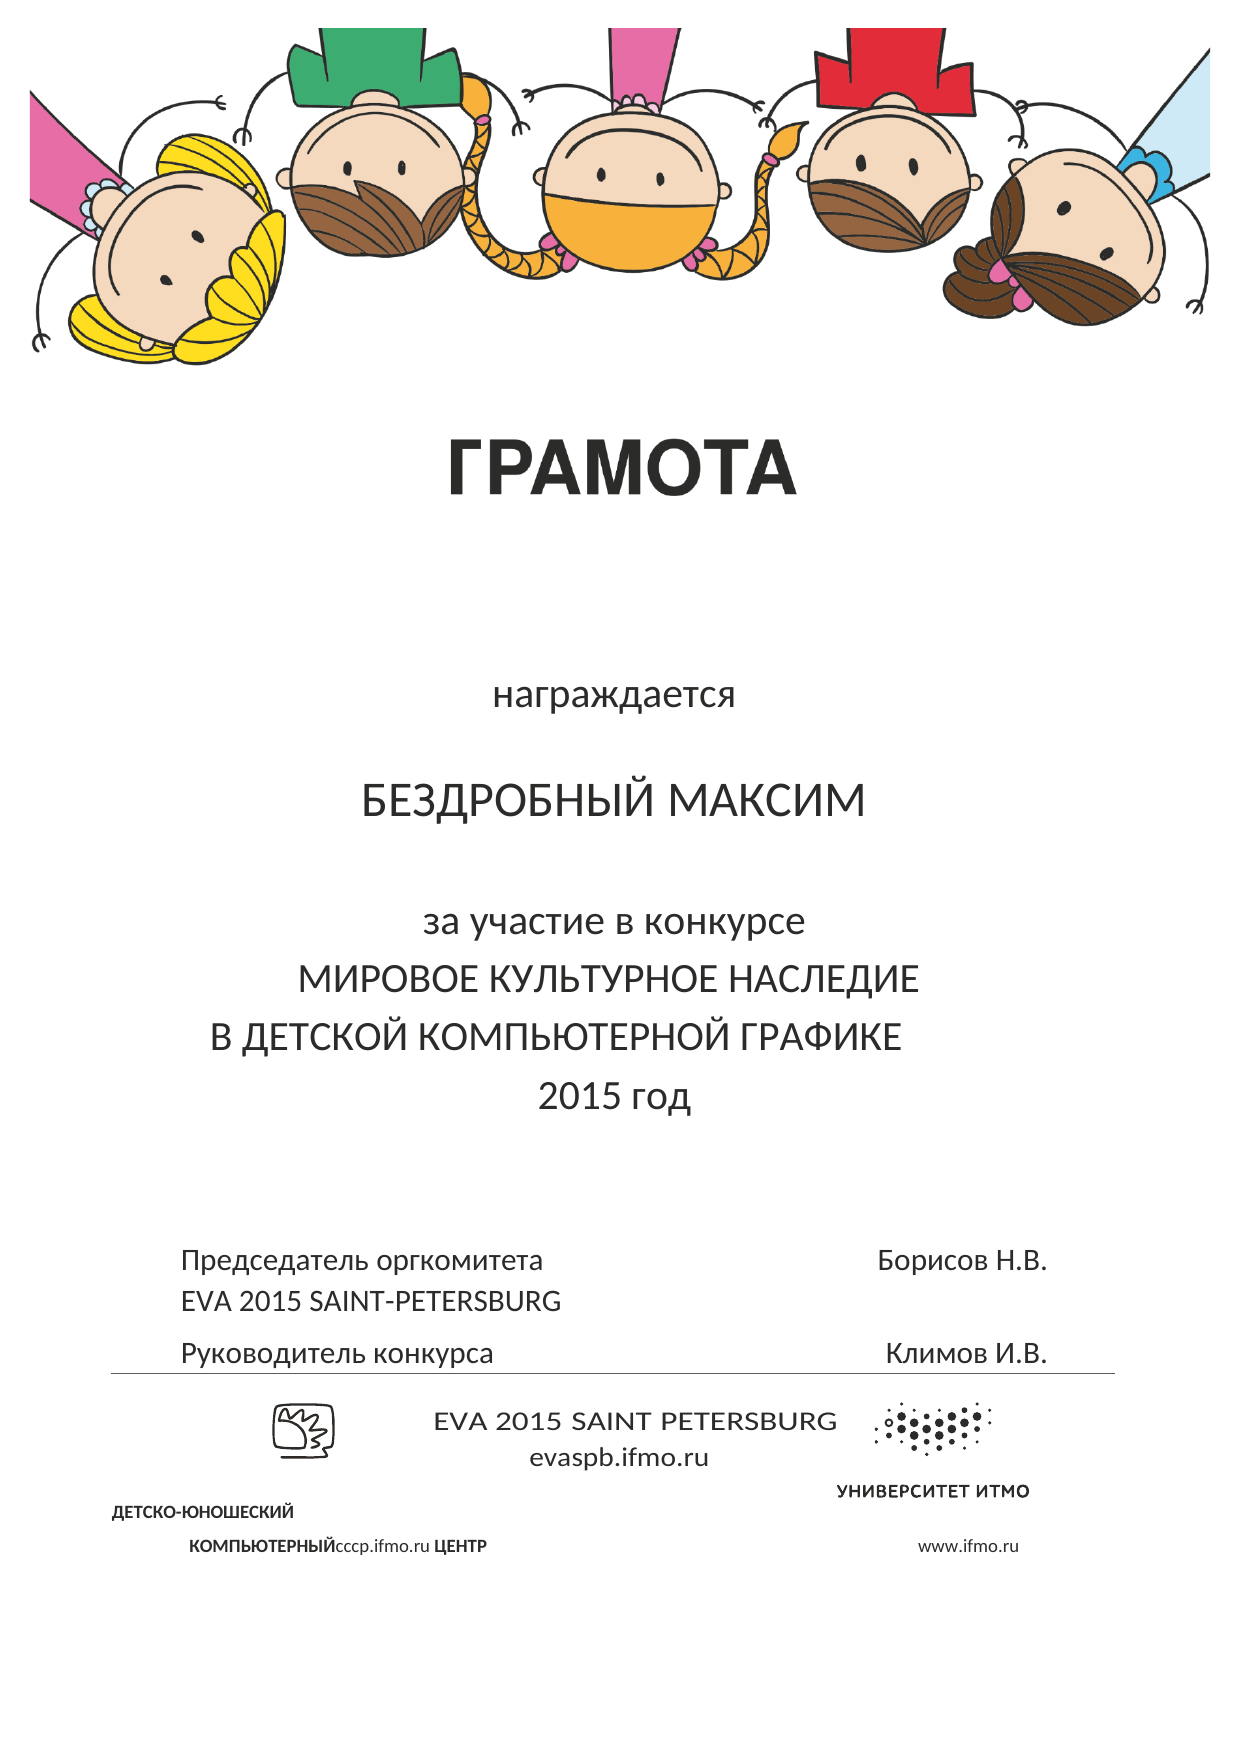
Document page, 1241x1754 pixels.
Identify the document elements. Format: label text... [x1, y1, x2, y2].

table_header Председатель оргкомитета EVA 2015 SAINT-PETERSBURG [181, 1240, 819, 1325]
table_cell Климов И.В. [820, 1325, 1048, 1373]
text В ДЕТСКОЙ КОМПЬЮТЕРНОЙ ГРАФИКЕ [209, 1010, 1019, 1061]
table_cell Руководитель конкурса [181, 1325, 819, 1373]
text ДЕТСКО-ЮНОШЕСКИЙ [111, 1374, 1019, 1523]
text КОМПЬЮТЕРНЫЙcccp.ifmo.ru ЦЕНТР www.ifmo.ru [189, 1534, 1019, 1557]
text награждается [209, 667, 1019, 718]
text 2015 год [209, 1069, 1019, 1119]
text за участие в конкурсе [209, 894, 1019, 944]
table_header Борисов Н.В. [820, 1240, 1048, 1325]
picture [29, 28, 1211, 496]
subtitle БЕЗДРОБНЫЙ МАКСИМ [209, 768, 1019, 829]
text МИРОВОЕ КУЛЬТУРНОЕ НАСЛЕДИЕ [209, 952, 1007, 1003]
